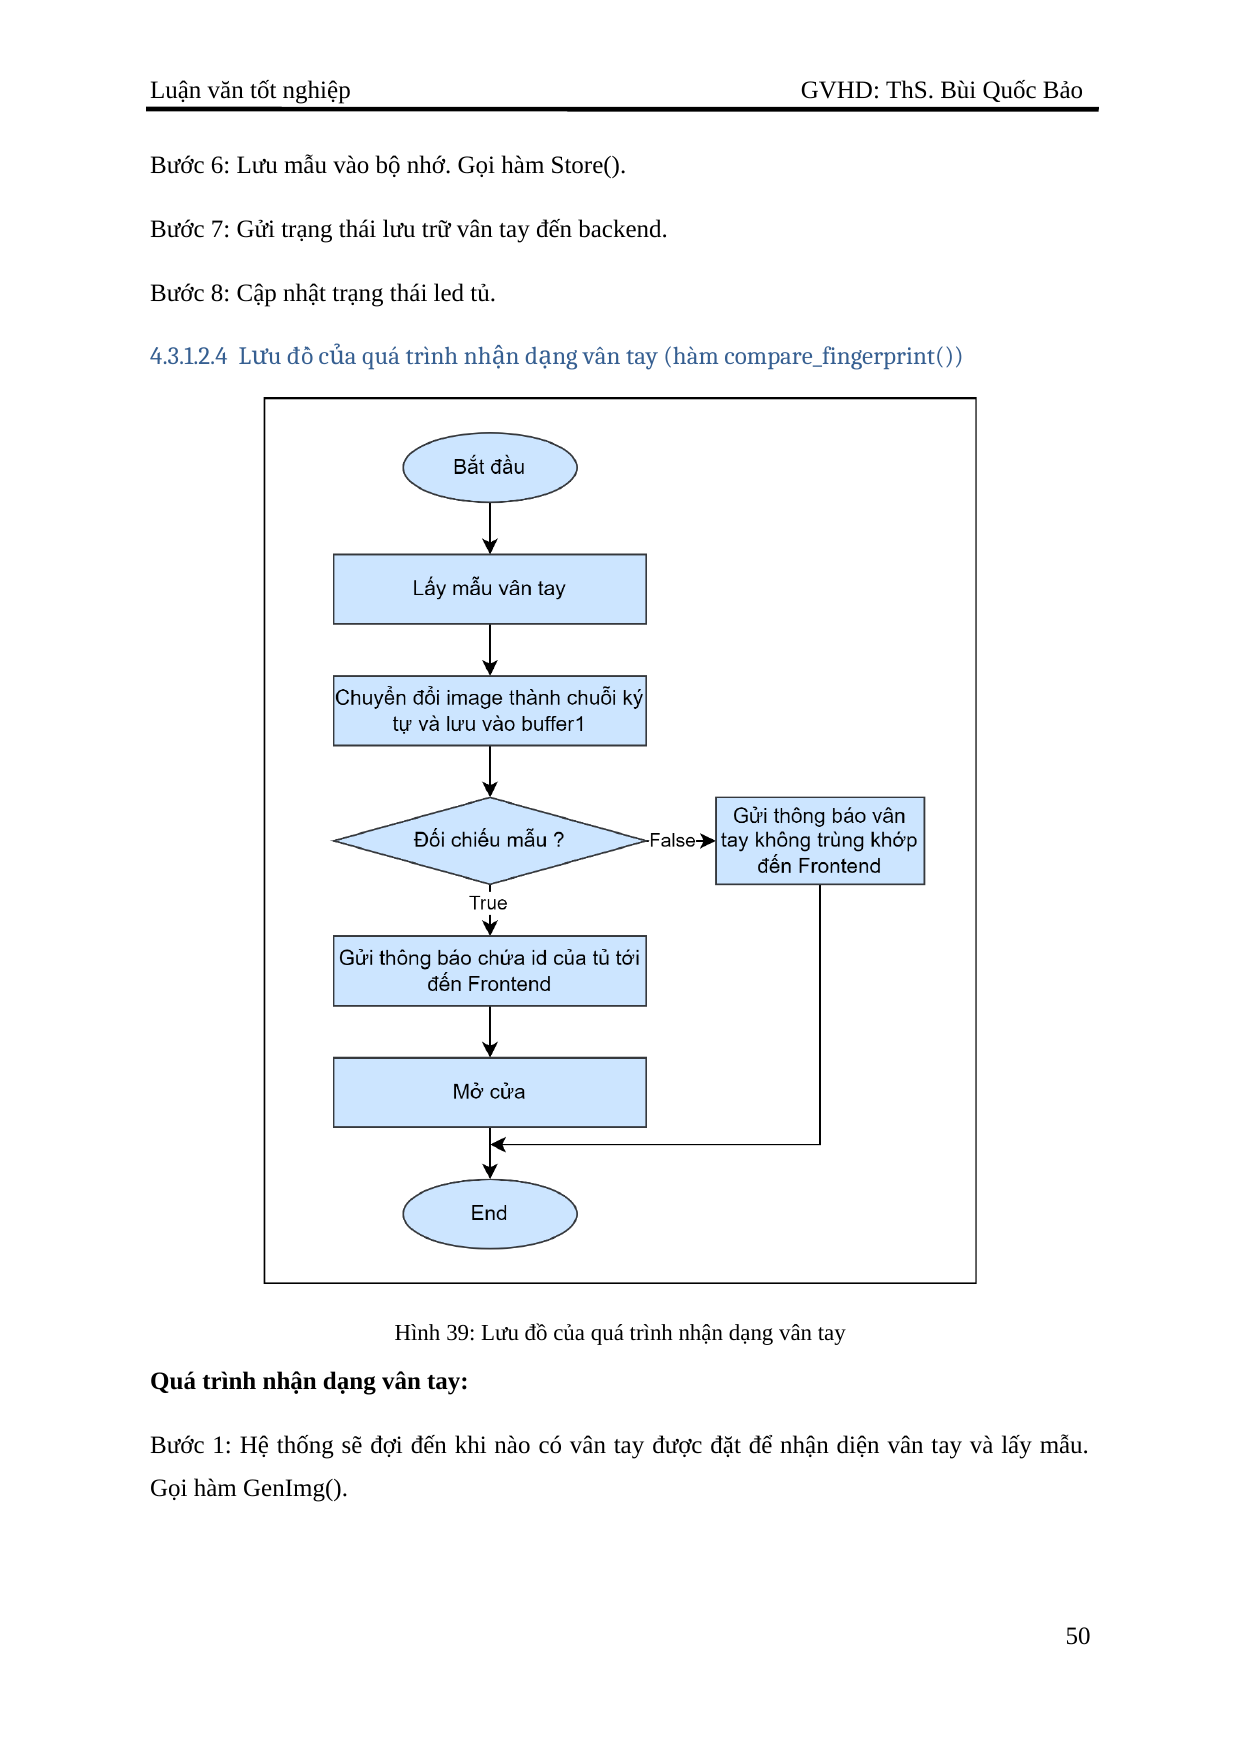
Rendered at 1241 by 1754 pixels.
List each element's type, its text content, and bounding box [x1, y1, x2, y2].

subtitle 4.3.1.2.4 Lưu đồ của quá trình nhận dạng vân tay (hàm compare_fingerprint()) [150, 342, 1090, 371]
text Bước 6: Lưu mẫu vào bộ nhớ. Gọi hàm Store(). [150, 150, 1090, 179]
text Bước 7: Gửi trạng thái lưu trữ vân tay đến backend. [150, 214, 1090, 243]
text Bước 8: Cập nhật trạng thái led tủ. [150, 278, 1090, 307]
text Bước 1: Hệ thống sẽ đợi đến khi nào có vân tay được đặt để nhận diện vân tay và lấy mẫu. Gọi hàm GenImg(). [150, 1430, 1090, 1502]
text Quá trình nhận dạng vân tay: [150, 1366, 1090, 1395]
picture [263, 397, 977, 1284]
